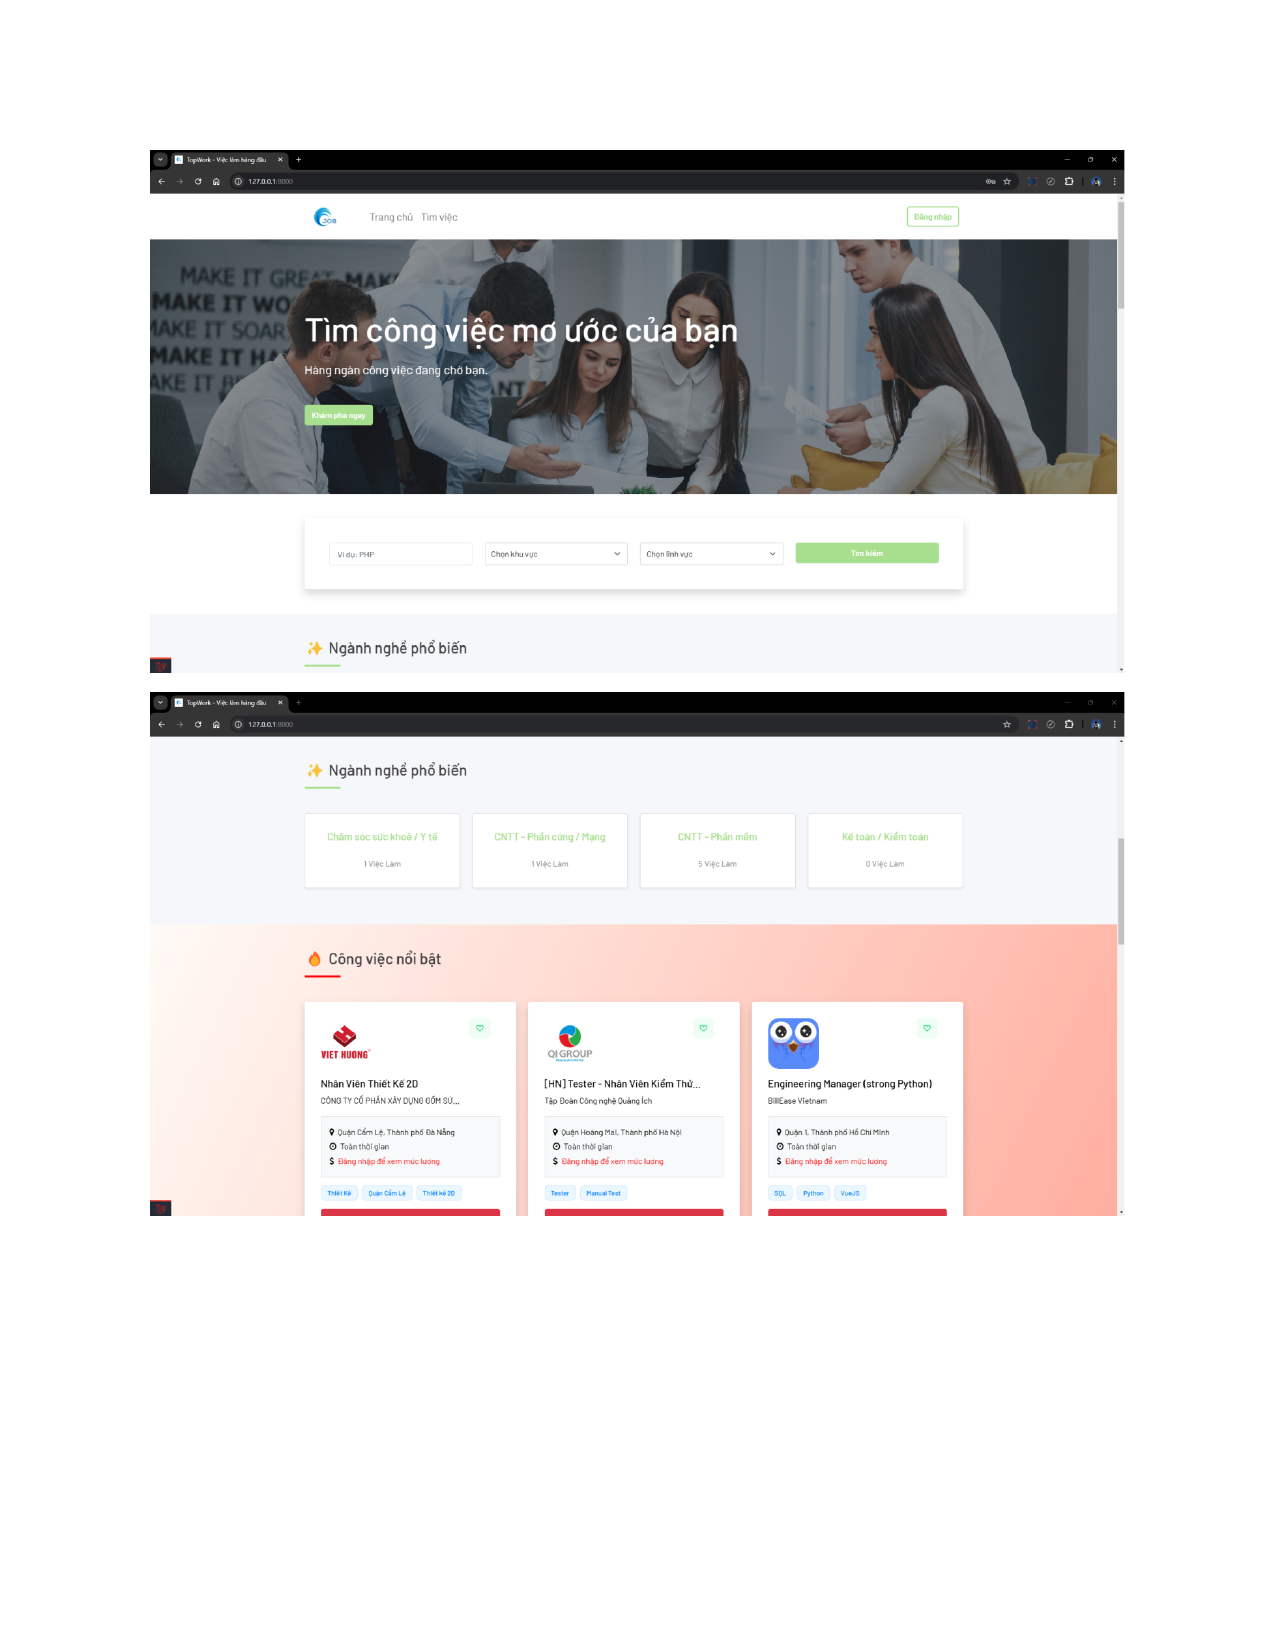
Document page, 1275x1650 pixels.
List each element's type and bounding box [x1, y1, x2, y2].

picture [150, 150, 1125, 673]
picture [150, 692, 1125, 1216]
